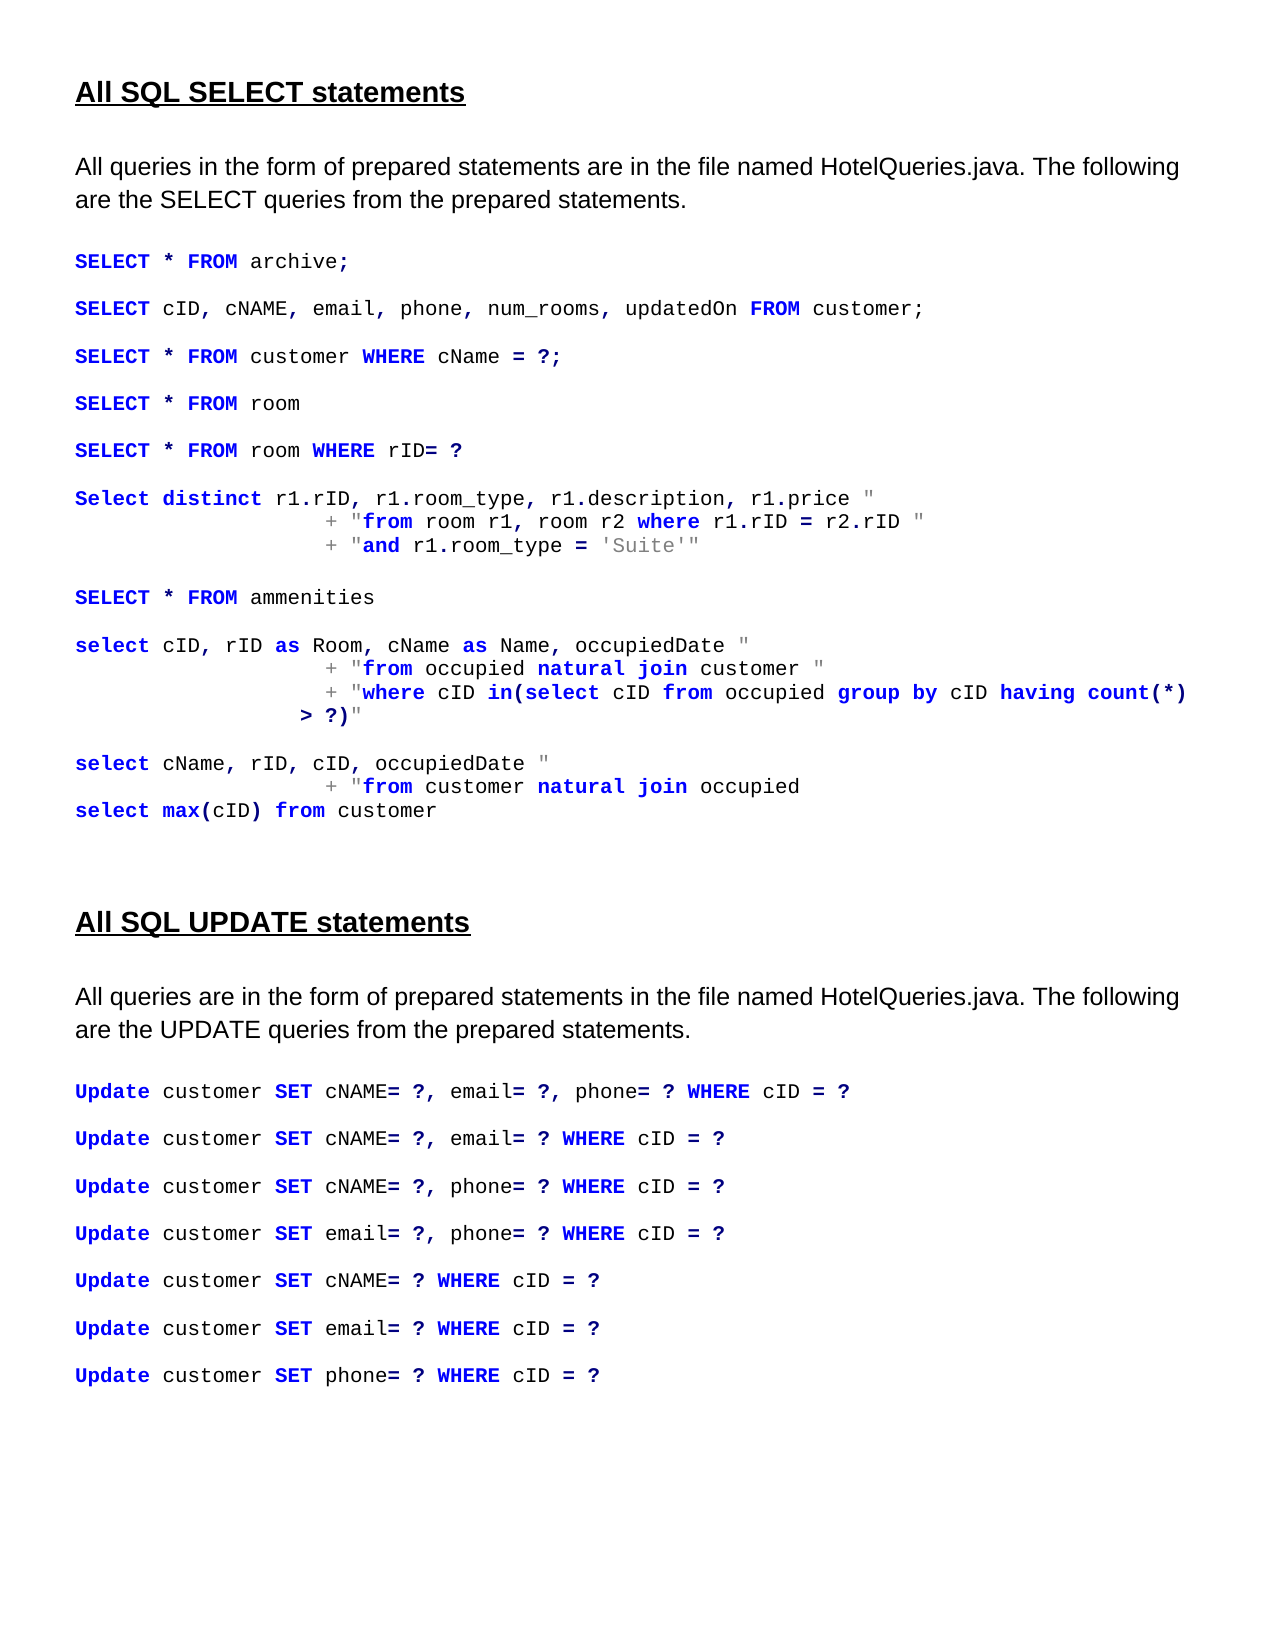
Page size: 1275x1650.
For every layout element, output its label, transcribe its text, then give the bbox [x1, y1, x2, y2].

text Select distinct r1.rID, r1.room_type, r1.description, r1.price " [75, 488, 1200, 511]
text All SQL UPDATE statements [75, 905, 1200, 938]
text + "from occupied natural join customer " [75, 658, 1200, 682]
text SELECT * FROM room WHERE rID= ? [75, 440, 1200, 464]
text SELECT * FROM archive; [75, 251, 1200, 275]
text + "from room r1, room r2 where r1.rID = r2.rID " [75, 511, 1200, 535]
text Update customer SET email= ?, phone= ? WHERE cID = ? [75, 1223, 1200, 1247]
text select cID, rID as Room, cName as Name, occupiedDate " [75, 634, 1200, 658]
text SELECT * FROM room [75, 393, 1200, 417]
text Update customer SET cNAME= ? WHERE cID = ? [75, 1270, 1200, 1294]
text SELECT cID, cNAME, email, phone, num_rooms, updatedOn FROM customer; [75, 298, 1200, 322]
text All queries are in the form of prepared statements in the file named HotelQueries.java. The following are the UPDATE queries from the prepared statements. [75, 982, 1200, 1044]
text Update customer SET email= ? WHERE cID = ? [75, 1317, 1200, 1341]
text All SQL SELECT statements [75, 75, 1200, 108]
text select cName, rID, cID, occupiedDate " [75, 753, 1200, 776]
text All queries in the form of prepared statements are in the file named HotelQueries.java. The following are the SELECT queries from the prepared statements. [75, 152, 1200, 214]
text + "and r1.room_type = 'Suite'" [75, 535, 1200, 558]
text Update customer SET cNAME= ?, email= ?, phone= ? WHERE cID = ? [75, 1081, 1200, 1105]
text SELECT * FROM ammenities [75, 587, 1200, 611]
text Update customer SET phone= ? WHERE cID = ? [75, 1365, 1200, 1388]
text + "from customer natural join occupied [75, 776, 1200, 800]
text + "where cID in(select cID from occupied group by cID having count(*) > ?)" [300, 682, 1200, 729]
text SELECT * FROM customer WHERE cName = ?; [75, 346, 1200, 369]
text Update customer SET cNAME= ?, phone= ? WHERE cID = ? [75, 1176, 1200, 1199]
text select max(cID) from customer [75, 800, 1200, 824]
text Update customer SET cNAME= ?, email= ? WHERE cID = ? [75, 1128, 1200, 1152]
